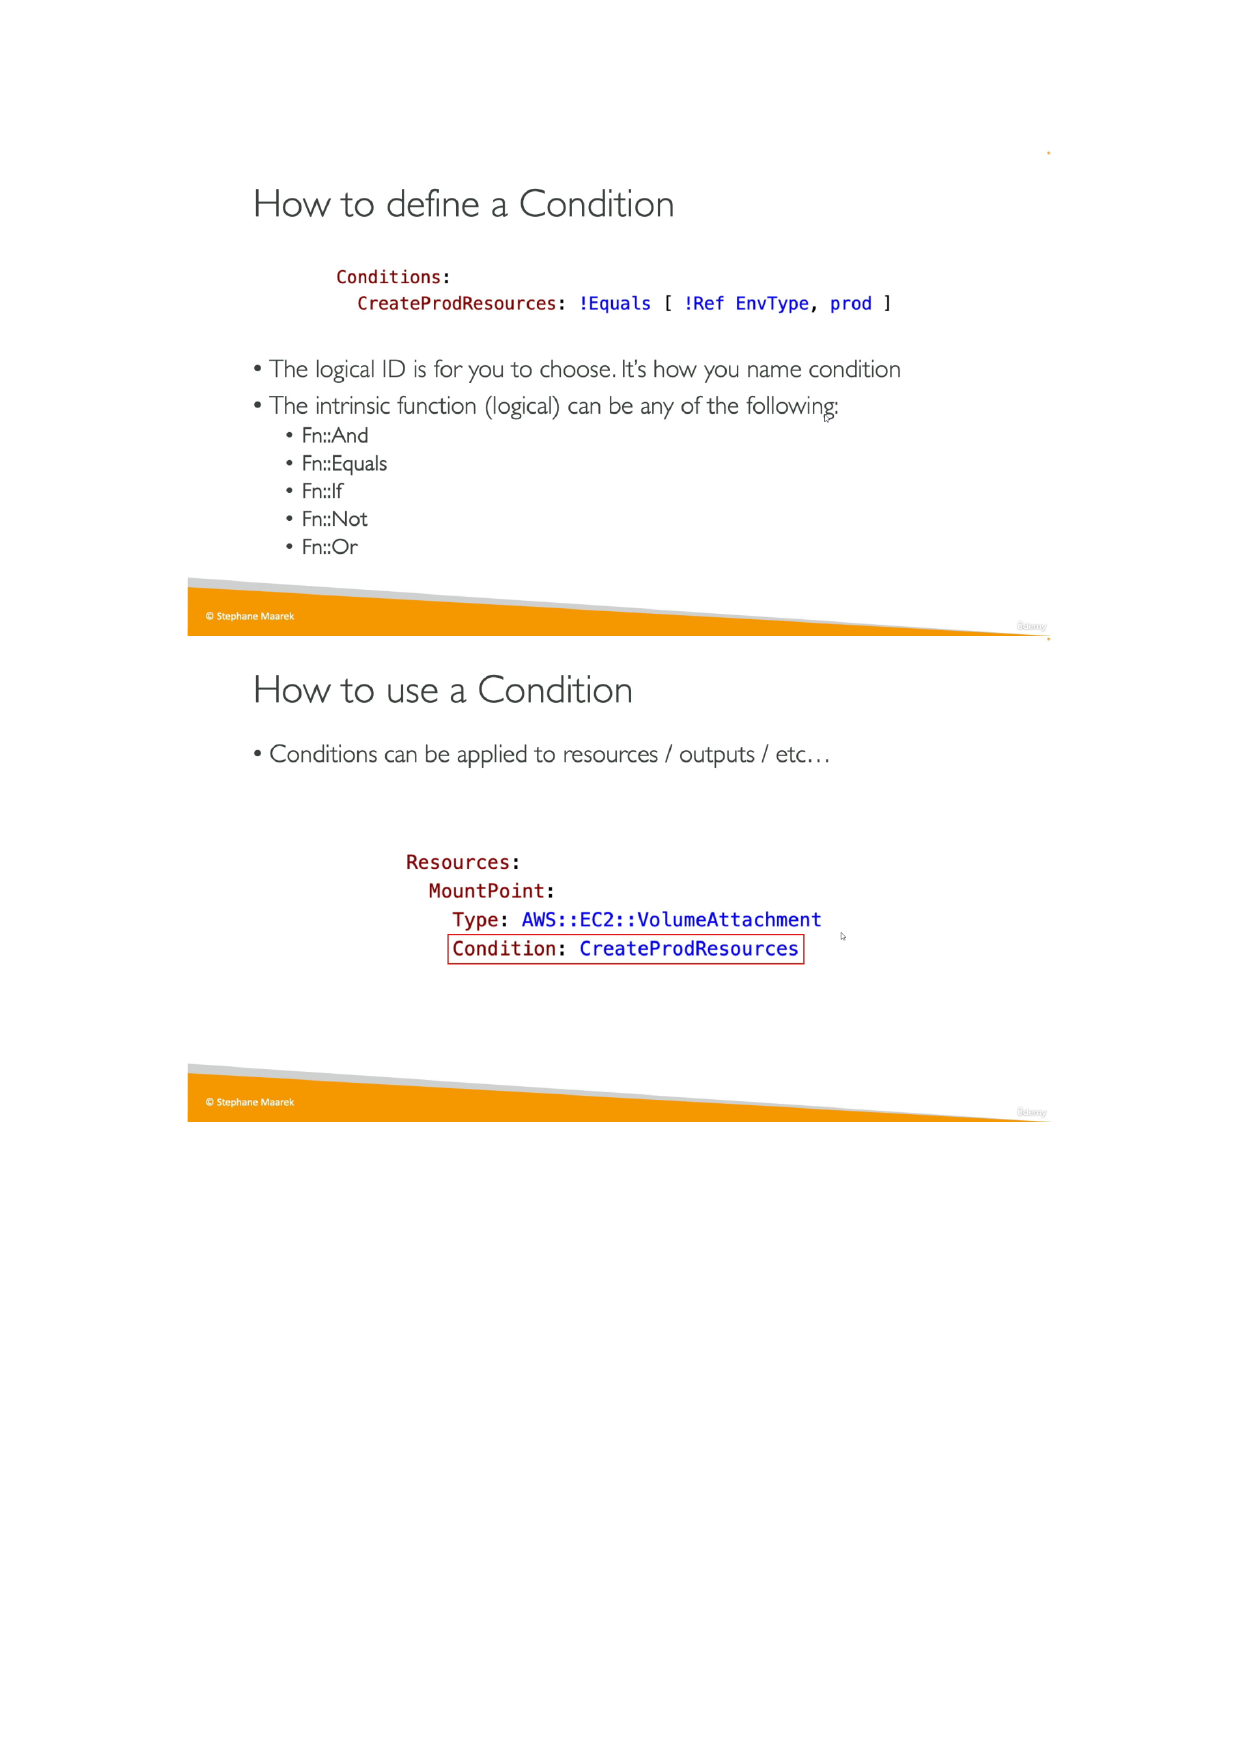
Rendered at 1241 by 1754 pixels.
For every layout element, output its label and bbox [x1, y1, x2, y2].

picture [187, 150, 1052, 1122]
